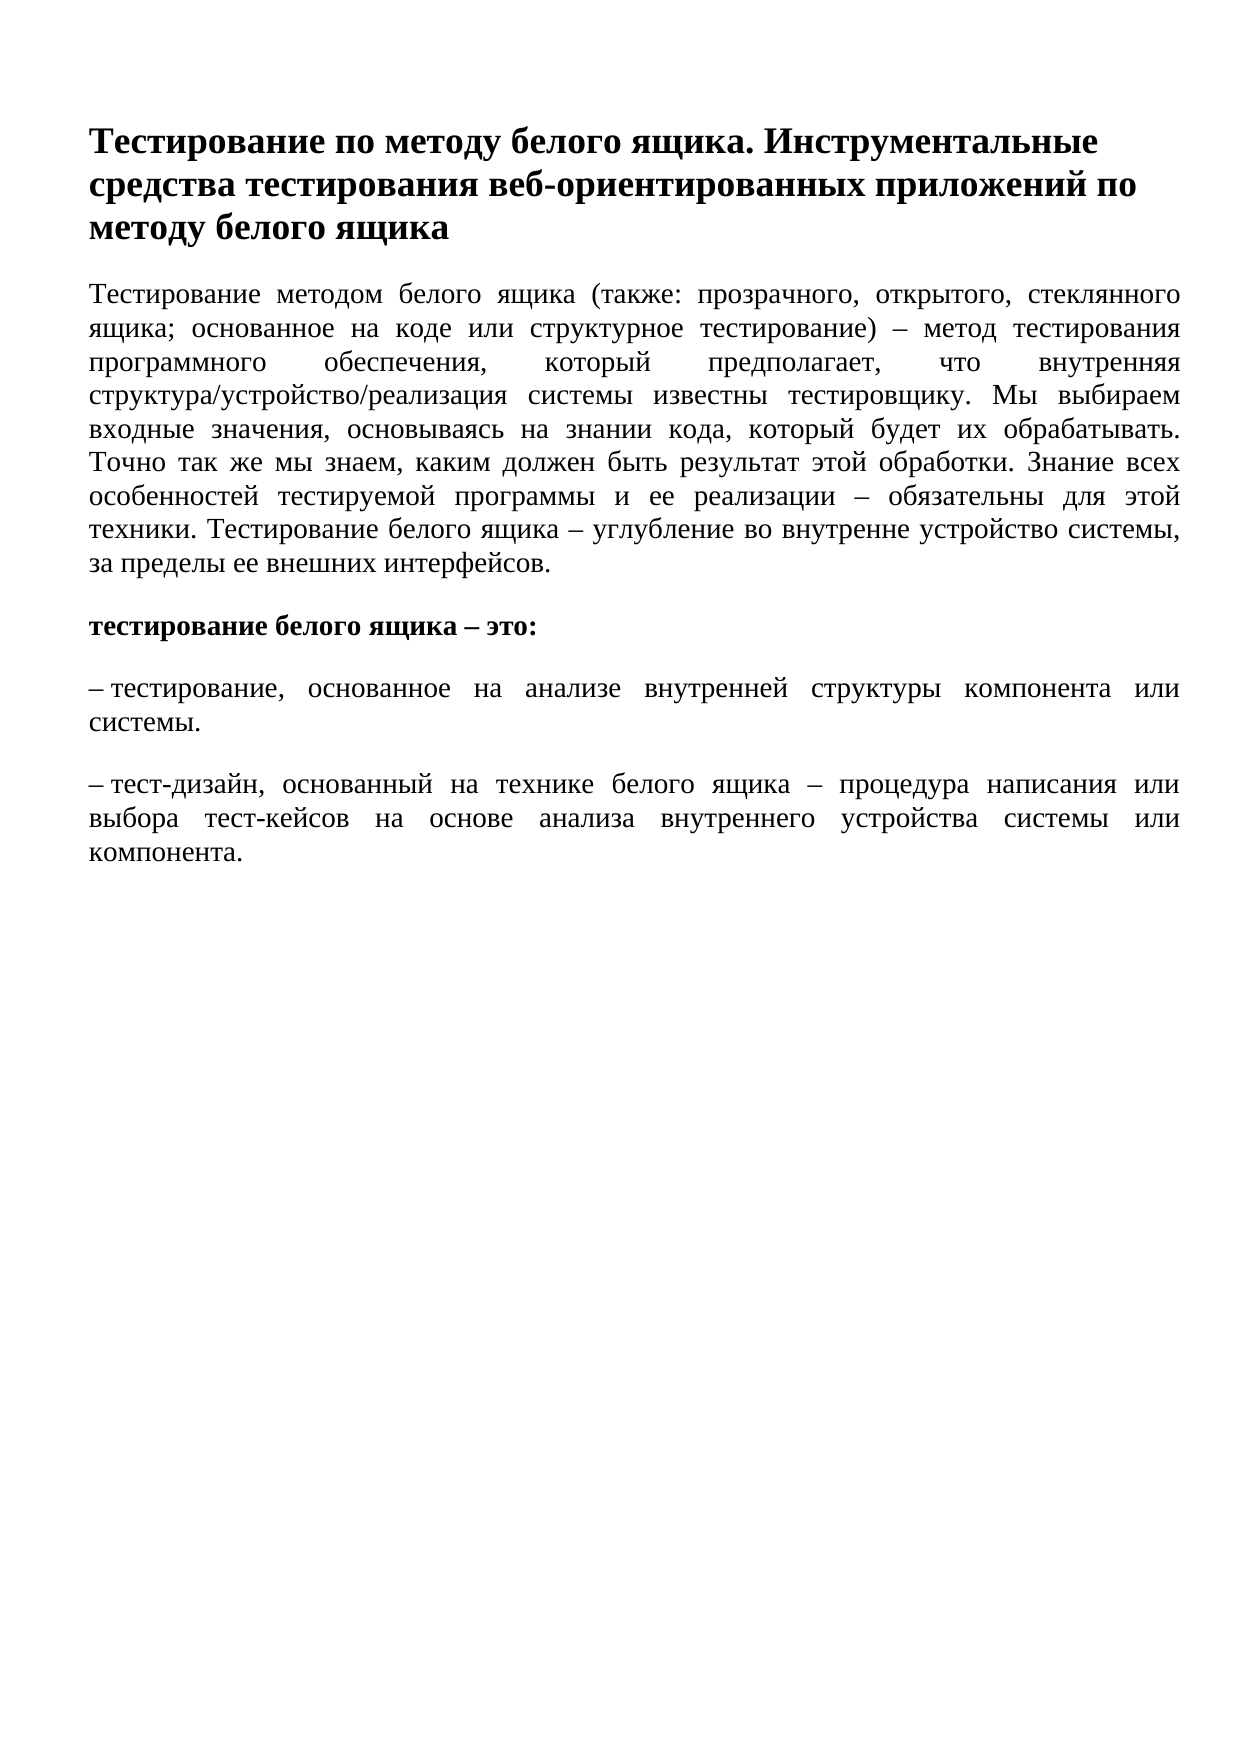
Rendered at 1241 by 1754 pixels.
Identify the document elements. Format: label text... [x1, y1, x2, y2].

text Тестирование по методу белого ящика. Инструментальные средства тестирования веб-ориентированных приложений по методу белого ящика [89, 118, 1181, 247]
text – тест-дизайн, основанный на технике белого ящика – процедура написания или выбора тест-кейсов на основе анализа внутреннего устройства системы или компонента. [89, 767, 1181, 867]
text Тестирование методом белого ящика (также: прозрачного, открытого, стеклянного ящика; основанное на коде или структурное тестирование) – метод тестирования программного обеспечения, который предполагает, что внутренняя структура/устройство/реализация системы известны тестировщику. Мы выбираем входные значения, основываясь на знании кода, который будет их обрабатывать. Точно так же мы знаем, каким должен быть результат этой обработки. Знание всех особенностей тестируемой программы и ее реализации – обязательны для этой техники. Тестирование белого ящика – углубление во внутренне устройство системы, за пределы ее внешних интерфейсов. [89, 277, 1181, 578]
text тестирование белого ящика – это: [89, 608, 1181, 641]
text – тестирование, основанное на анализе внутренней структуры компонента или системы. [89, 670, 1181, 737]
